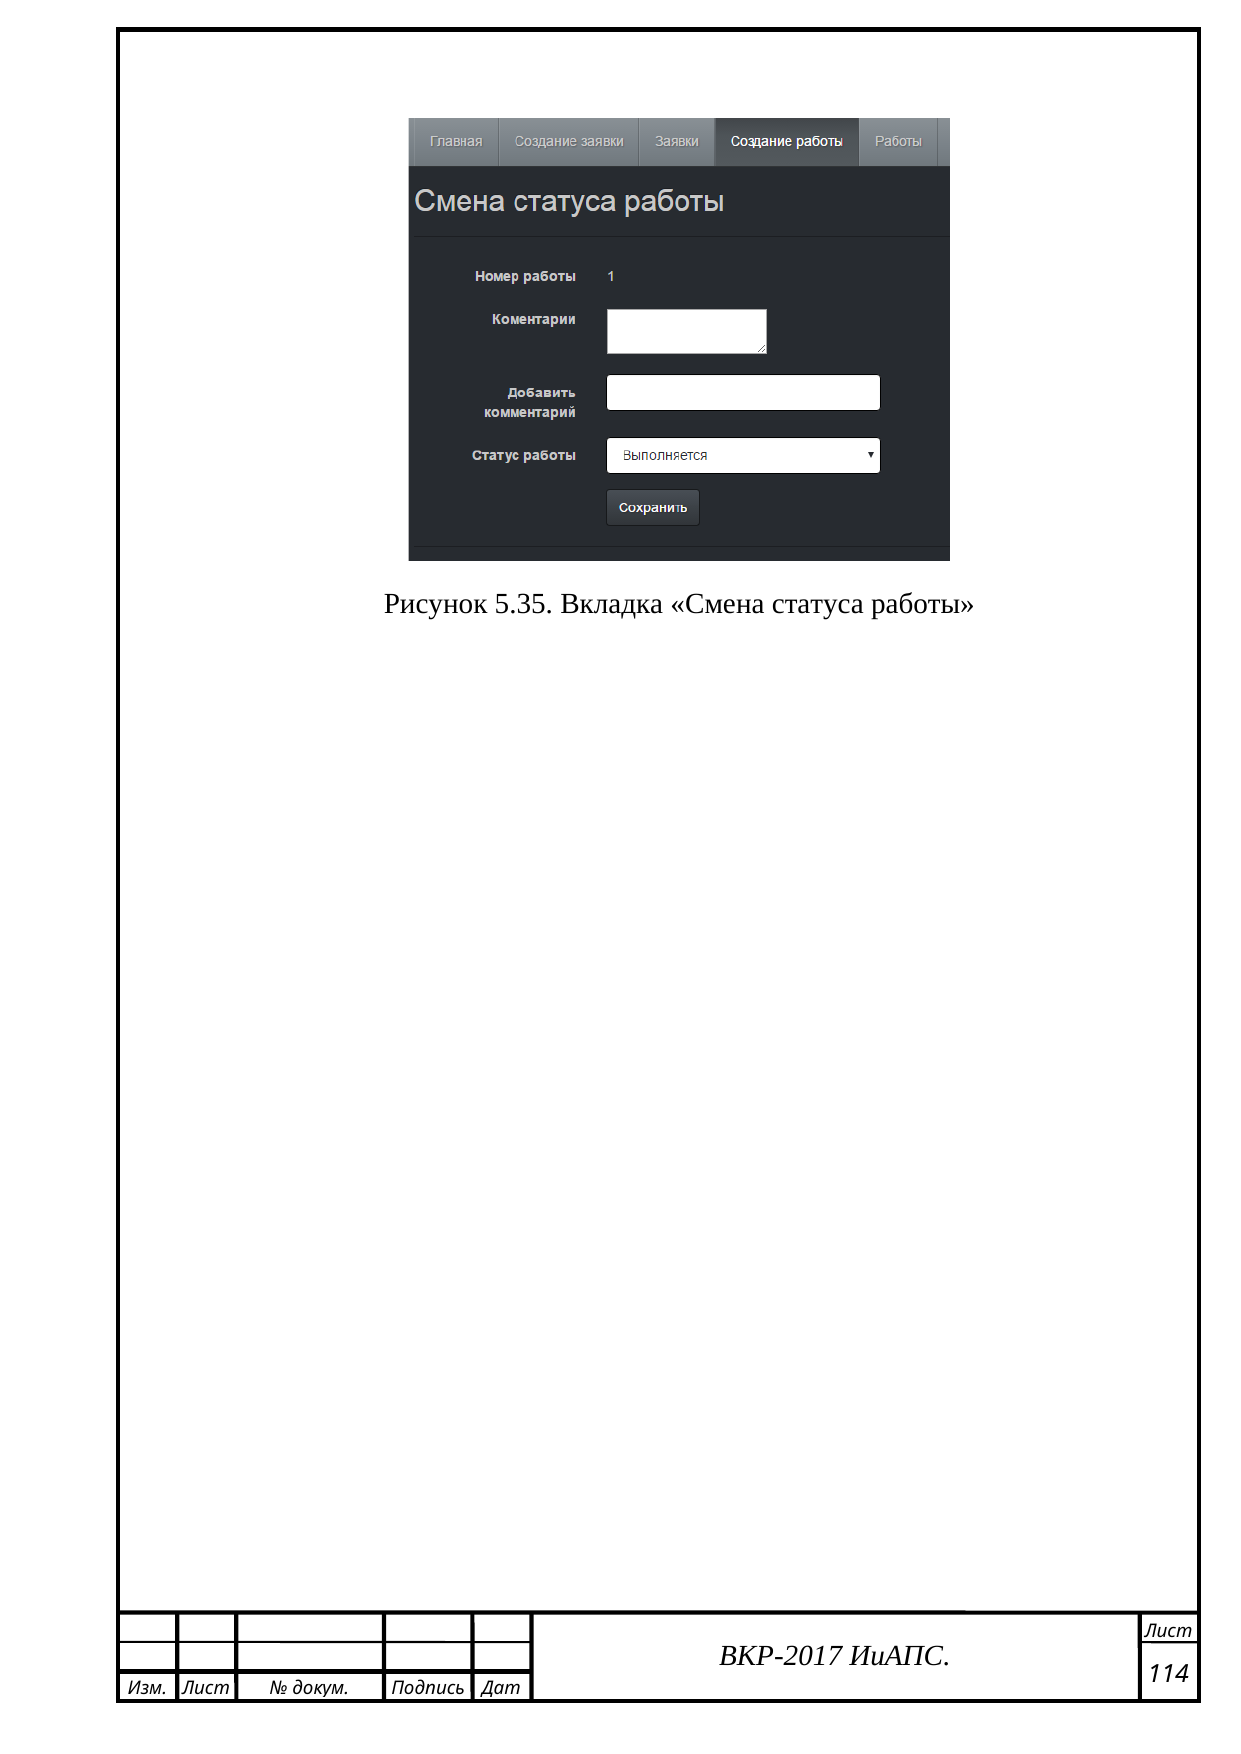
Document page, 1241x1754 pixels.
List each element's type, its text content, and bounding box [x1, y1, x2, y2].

text Рисунок 5.35. Вкладка «Смена статуса работы» [177, 586, 1181, 619]
picture [408, 118, 950, 561]
